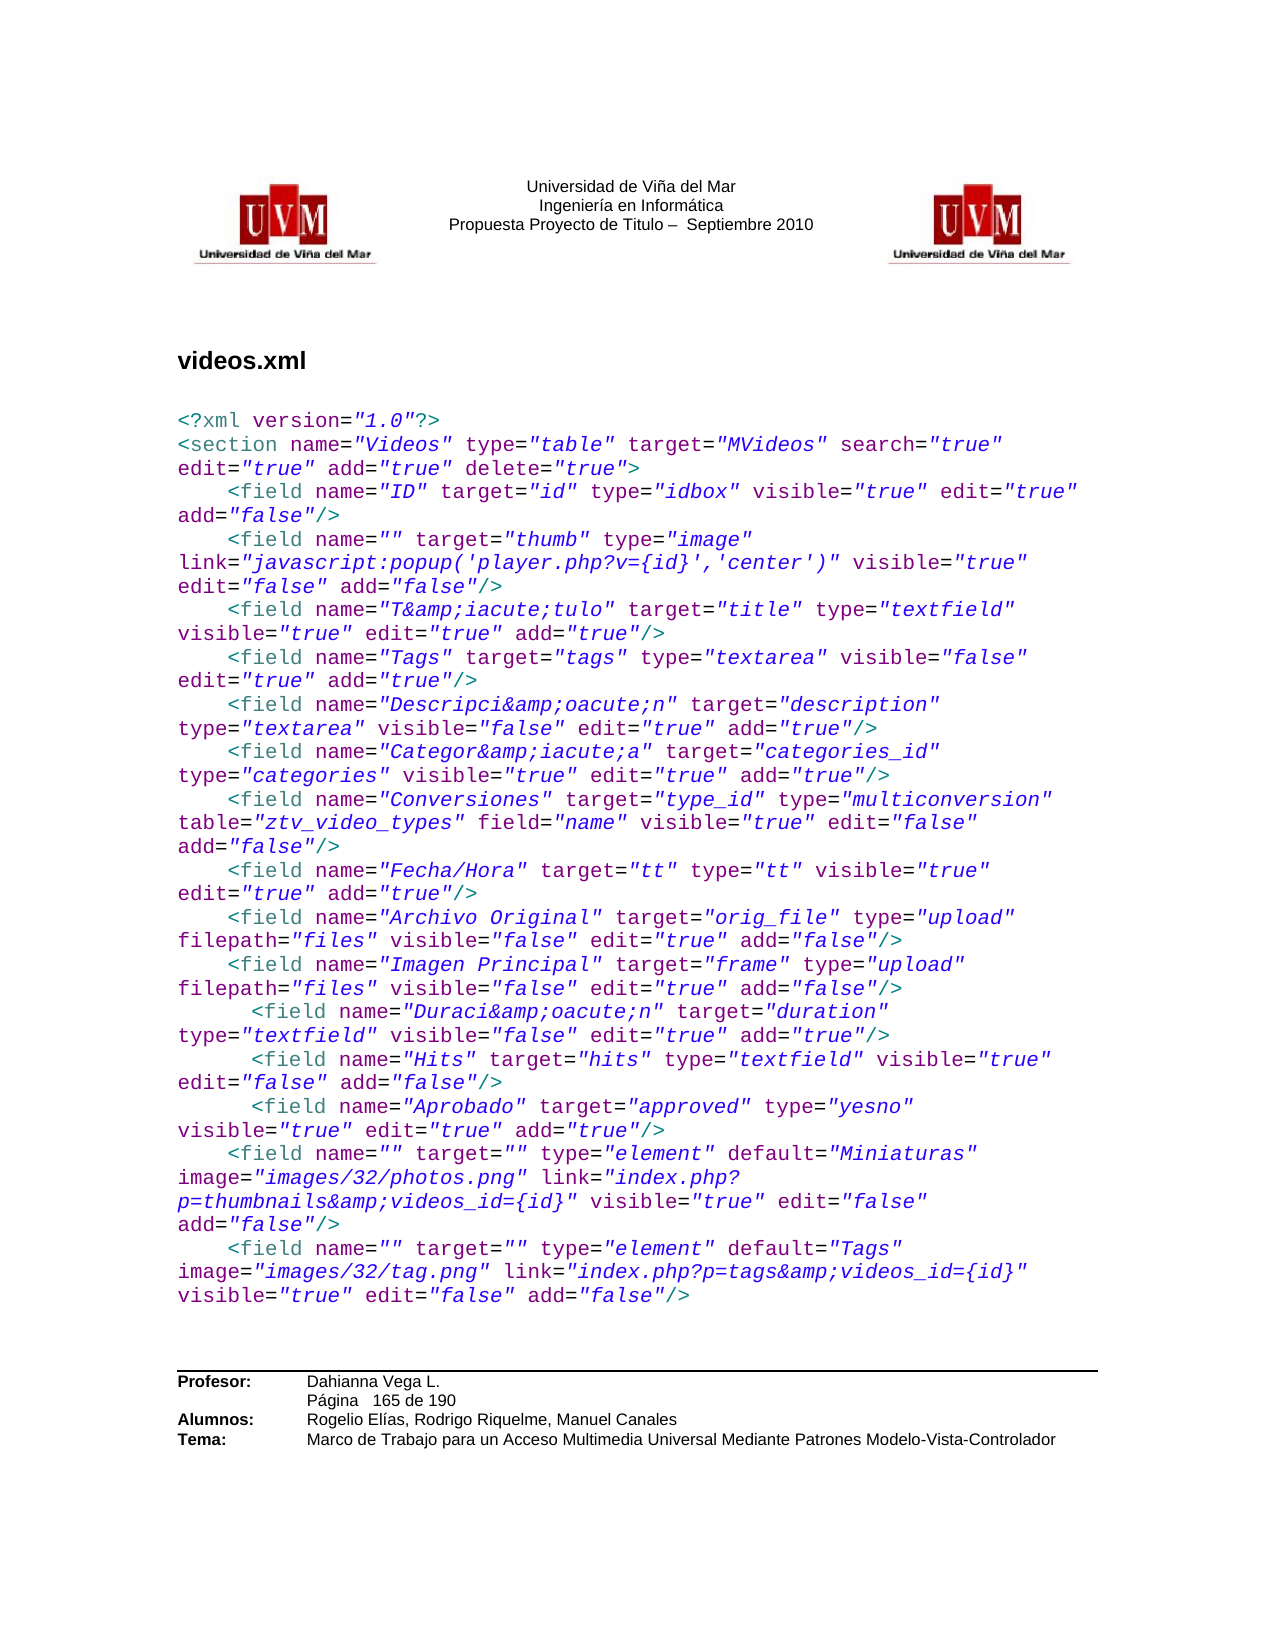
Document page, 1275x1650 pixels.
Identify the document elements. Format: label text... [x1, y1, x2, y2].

text <field name="" target="" type="element" default="Miniaturas" image="images/32/photos.png" link="index.php?p=thumbnails&amp;videos_id={id}" visible="true" edit="false" add="false"/> [177, 1143, 1098, 1238]
text <field name="Descripci&amp;oacute;n" target="description" type="textarea" visible="false" edit="true" add="true"/> [177, 694, 1098, 741]
text <field name="Hits" target="hits" type="textfield" visible="true" edit="false" add="false"/> [177, 1049, 1098, 1096]
text <field name="Aprobado" target="approved" type="yesno" visible="true" edit="true" add="true"/> [177, 1096, 1098, 1143]
text <field name="Archivo Original" target="orig_file" type="upload" filepath="files" visible="false" edit="true" add="false"/> [177, 907, 1098, 954]
text <field name="Categor&amp;iacute;a" target="categories_id" type="categories" visible="true" edit="true" add="true"/> [177, 741, 1098, 789]
text videos.xml [177, 346, 1098, 375]
text <field name="Imagen Principal" target="frame" type="upload" filepath="files" visible="false" edit="true" add="false"/> [177, 954, 1098, 1001]
picture [177, 176, 390, 267]
text <field name="Tags" target="tags" type="textarea" visible="false" edit="true" add="true"/> [177, 647, 1098, 694]
text <field name="Conversiones" target="type_id" type="multiconversion" table="ztv_video_types" field="name" visible="true" edit="false" add="false"/> [177, 789, 1098, 859]
text <section name="Videos" type="table" target="MVideos" search="true" edit="true" add="true" delete="true"> [177, 434, 1098, 481]
text <?xml version="1.0"?> [177, 410, 1098, 434]
text <field name="ID" target="id" type="idbox" visible="true" edit="true" add="false"/> [177, 481, 1098, 528]
text <field name="T&amp;iacute;tulo" target="title" type="textfield" visible="true" edit="true" add="true"/> [177, 599, 1098, 647]
text <field name="" target="" type="element" default="Tags" image="images/32/tag.png" link="index.php?p=tags&amp;videos_id={id}" visible="true" edit="false" add="false"/> [177, 1238, 1098, 1309]
picture [871, 176, 1084, 267]
text <field name="Fecha/Hora" target="tt" type="tt" visible="true" edit="true" add="true"/> [177, 859, 1098, 907]
text <field name="Duraci&amp;oacute;n" target="duration" type="textfield" visible="false" edit="true" add="true"/> [177, 1001, 1098, 1049]
text <field name="" target="thumb" type="image" link="javascript:popup('player.php?v={id}','center')" visible="true" edit="false" add="false"/> [177, 528, 1098, 599]
